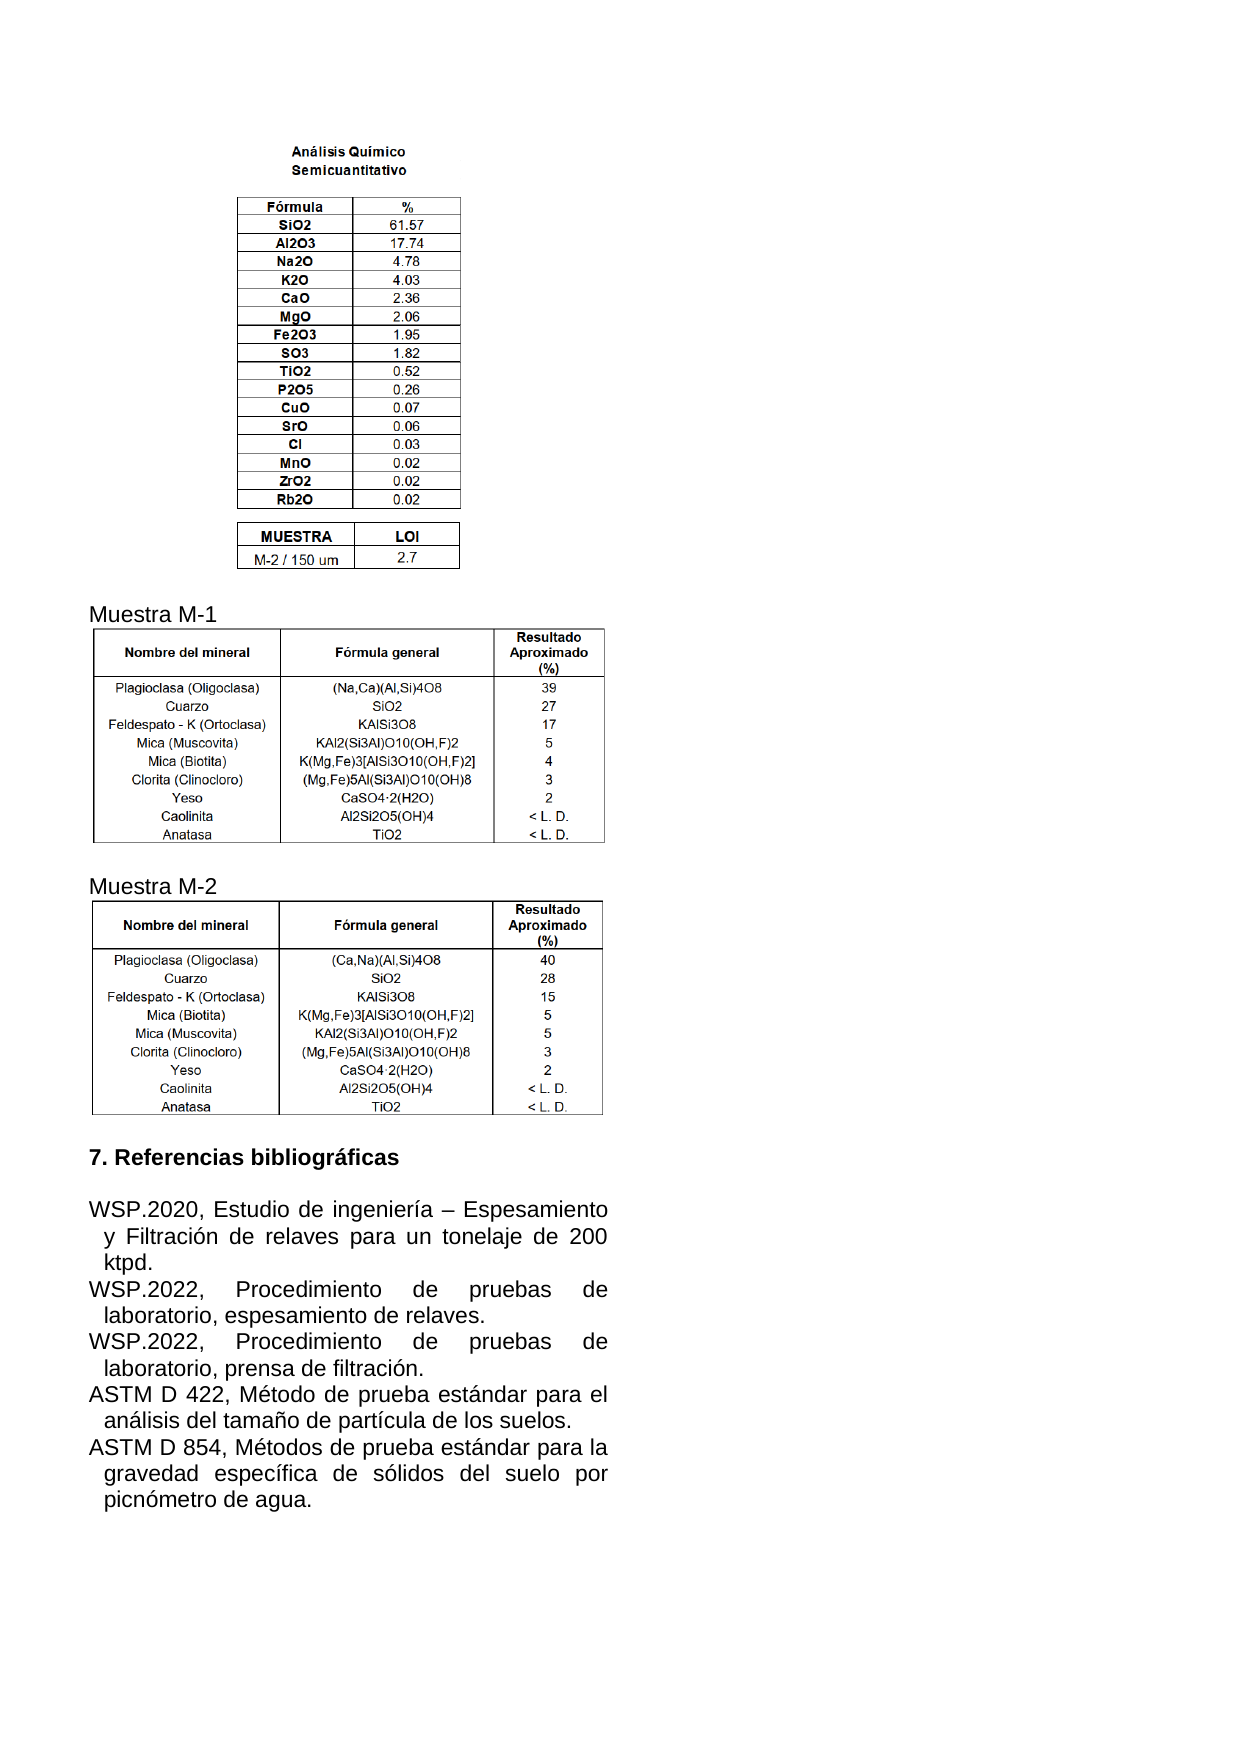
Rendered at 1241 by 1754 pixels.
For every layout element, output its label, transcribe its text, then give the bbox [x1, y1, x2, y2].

text ASTM D 422, Método de prueba estándar para el análisis del tamaño de partícula de los suelos. [89, 1381, 608, 1434]
text Muestra M-1 [89, 601, 608, 627]
text 7. Referencias bibliográficas [89, 1144, 608, 1170]
text WSP.2022, Procedimiento de pruebas de laboratorio, espesamiento de relaves. [89, 1276, 608, 1328]
picture [88, 899, 609, 1118]
picture [88, 627, 609, 847]
text WSP.2022, Procedimiento de pruebas de laboratorio, prensa de filtración. [89, 1328, 608, 1381]
text ASTM D 854, Métodos de prueba estándar para la gravedad específica de sólidos del suelo por picnómetro de agua. [89, 1434, 608, 1513]
text WSP.2020, Estudio de ingeniería – Espesamiento y Filtración de relaves para un tonelaje de 200 ktpd. [89, 1196, 608, 1276]
picture [226, 144, 471, 575]
text Muestra M-2 [89, 873, 608, 899]
